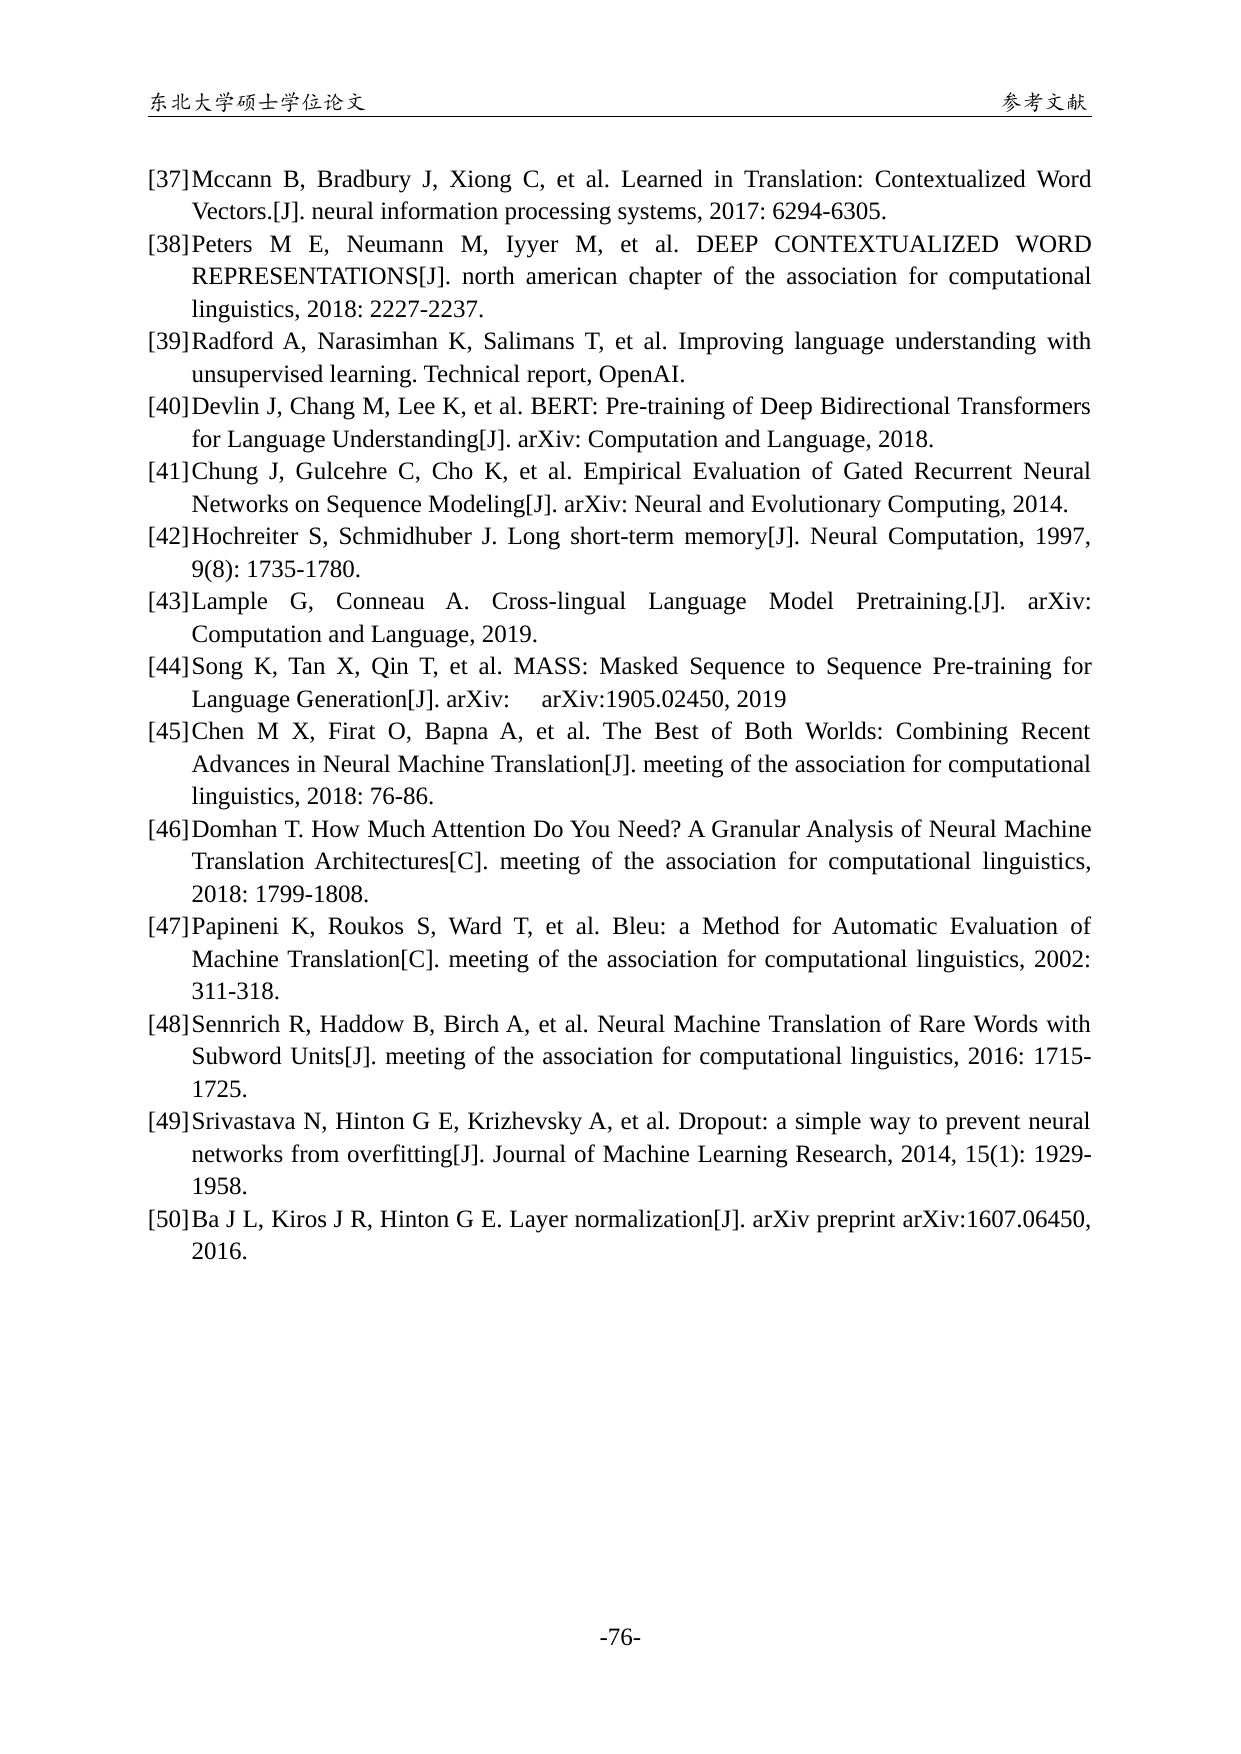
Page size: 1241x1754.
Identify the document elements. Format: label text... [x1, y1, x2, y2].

list Sennrich R, Haddow B, Birch A, et al. Neural Machine Translation of Rare Words with Subword Units[J]. meeting of the association for computational linguistics, 2016: 1715-1725. [148, 1007, 1092, 1104]
list Devlin J, Chang M, Lee K, et al. BERT: Pre-training of Deep Bidirectional Transformers for Language Understanding[J]. arXiv: Computation and Language, 2018. [148, 389, 1092, 454]
list Radford A, Narasimhan K, Salimans T, et al. Improving language understanding with unsupervised learning. Technical report, OpenAI. [148, 324, 1092, 389]
list Song K, Tan X, Qin T, et al. MASS: Masked Sequence to Sequence Pre-training for Language Generation[J]. arXiv: arXiv:1905.02450, 2019 [148, 649, 1092, 714]
list Domhan T. How Much Attention Do You Need? A Granular Analysis of Neural Machine Translation Architectures[C]. meeting of the association for computational linguistics, 2018: 1799-1808. [148, 812, 1092, 909]
list Mccann B, Bradbury J, Xiong C, et al. Learned in Translation: Contextualized Word Vectors.[J]. neural information processing systems, 2017: 6294-6305. [148, 162, 1092, 227]
list Chen M X, Firat O, Bapna A, et al. The Best of Both Worlds: Combining Recent Advances in Neural Machine Translation[J]. meeting of the association for computational linguistics, 2018: 76-86. [148, 714, 1092, 812]
list Peters M E, Neumann M, Iyyer M, et al. DEEP CONTEXTUALIZED WORD REPRESENTATIONS[J]. north american chapter of the association for computational linguistics, 2018: 2227-2237. [148, 227, 1092, 324]
list Hochreiter S, Schmidhuber J. Long short-term memory[J]. Neural Computation, 1997, 9(8): 1735-1780. [148, 519, 1092, 584]
list Papineni K, Roukos S, Ward T, et al. Bleu: a Method for Automatic Evaluation of Machine Translation[C]. meeting of the association for computational linguistics, 2002: 311-318. [148, 909, 1092, 1007]
list Lample G, Conneau A. Cross-lingual Language Model Pretraining.[J]. arXiv: Computation and Language, 2019. [148, 584, 1092, 649]
list Srivastava N, Hinton G E, Krizhevsky A, et al. Dropout: a simple way to prevent neural networks from overfitting[J]. Journal of Machine Learning Research, 2014, 15(1): 1929-1958. [148, 1104, 1092, 1202]
list Chung J, Gulcehre C, Cho K, et al. Empirical Evaluation of Gated Recurrent Neural Networks on Sequence Modeling[J]. arXiv: Neural and Evolutionary Computing, 2014. [148, 454, 1092, 519]
list Ba J L, Kiros J R, Hinton G E. Layer normalization[J]. arXiv preprint arXiv:1607.06450, 2016. [148, 1202, 1092, 1267]
